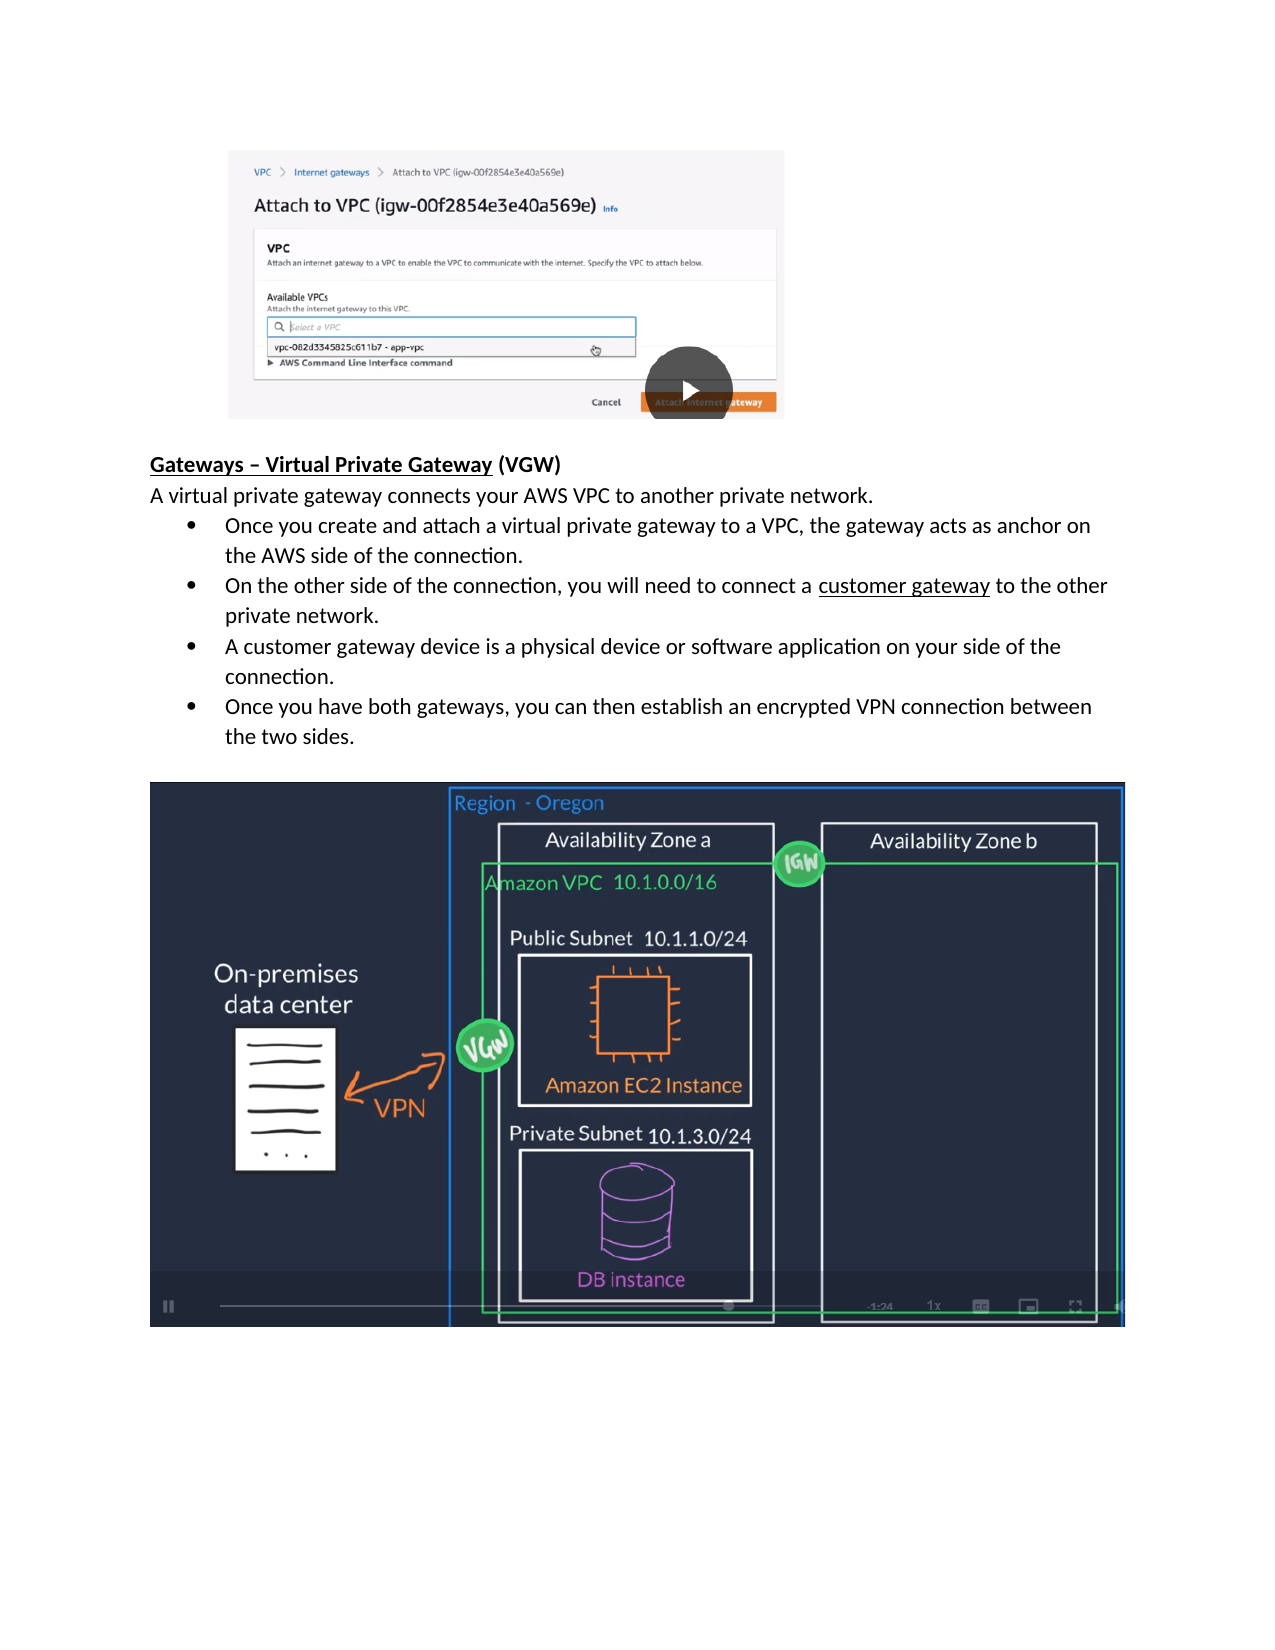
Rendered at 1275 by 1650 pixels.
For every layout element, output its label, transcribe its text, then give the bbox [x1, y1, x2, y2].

text Gateways – Virtual Private Gateway (VGW) [150, 451, 1125, 478]
list A customer gateway device is a physical device or software application on your side of the connection. [187, 632, 1125, 690]
text A virtual private gateway connects your AWS VPC to another private network. [150, 481, 1125, 509]
picture [225, 150, 785, 419]
list Once you have both gateways, you can then establish an encrypted VPN connection between the two sides. [187, 692, 1125, 750]
picture [150, 782, 1125, 1327]
list On the other side of the connection, you will need to connect a customer gateway to the other private network. [187, 571, 1125, 629]
list Once you create and attach a virtual private gateway to a VPC, the gateway acts as anchor on the AWS side of the connection. [187, 511, 1125, 569]
